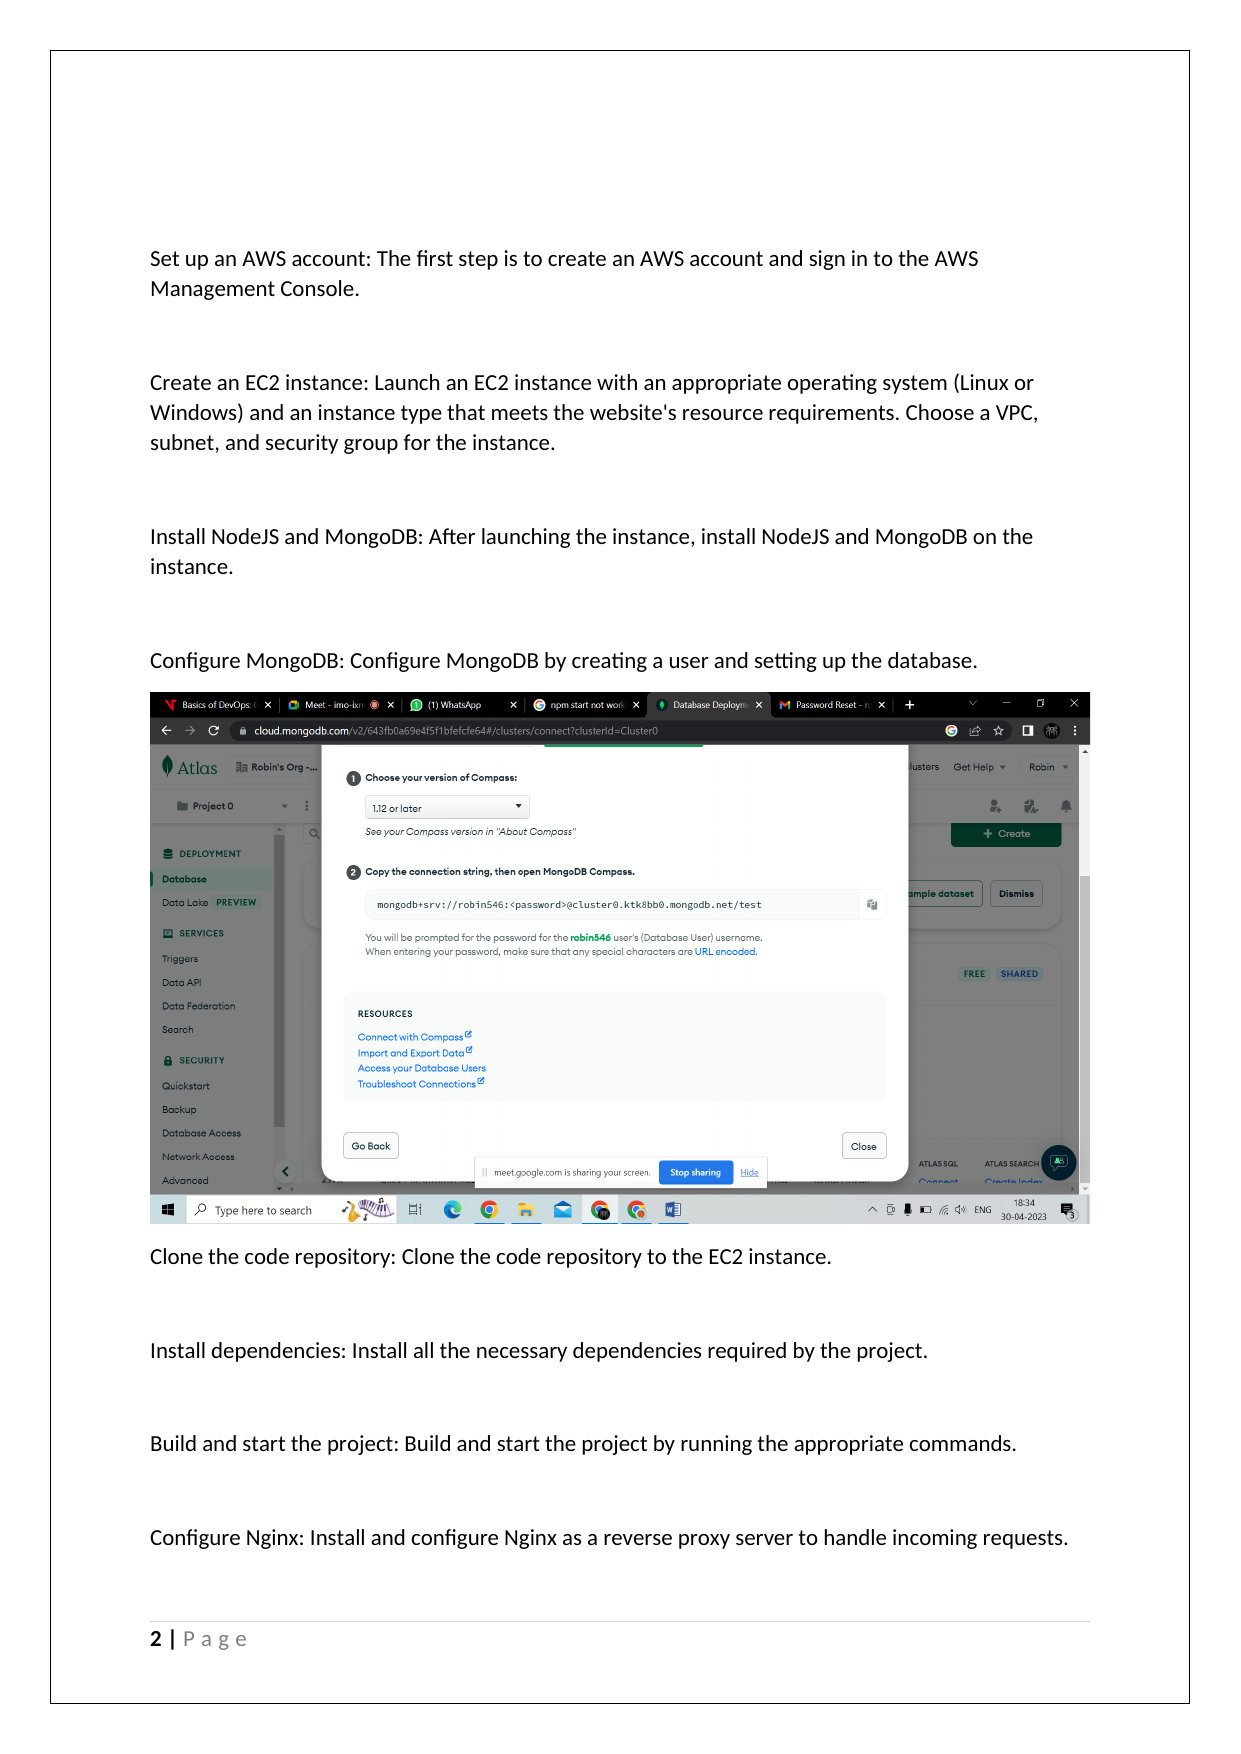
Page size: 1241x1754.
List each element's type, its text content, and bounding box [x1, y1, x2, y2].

text Build and start the project: Build and start the project by running the appropriate commands. [150, 1429, 1090, 1458]
text Configure Nginx: Install and configure Nginx as a reverse proxy server to handle incoming requests. [150, 1523, 1090, 1551]
picture [150, 692, 1091, 1224]
text Create an EC2 instance: Launch an EC2 instance with an appropriate operating system (Linux or Windows) and an instance type that meets the website's resource requirements. Choose a VPC, subnet, and security group for the instance. [150, 368, 1090, 456]
text Set up an AWS account: The first step is to create an AWS account and sign in to the AWS Management Console. [150, 244, 1090, 302]
text Configure MongoDB: Configure MongoDB by creating a user and setting up the database. [150, 646, 1090, 674]
text Install NodeJS and MongoDB: After launching the instance, install NodeJS and MongoDB on the instance. [150, 522, 1090, 580]
text Clone the code repository: Clone the code repository to the EC2 instance. [150, 1242, 1090, 1270]
text Install dependencies: Install all the necessary dependencies required by the project. [150, 1336, 1090, 1364]
